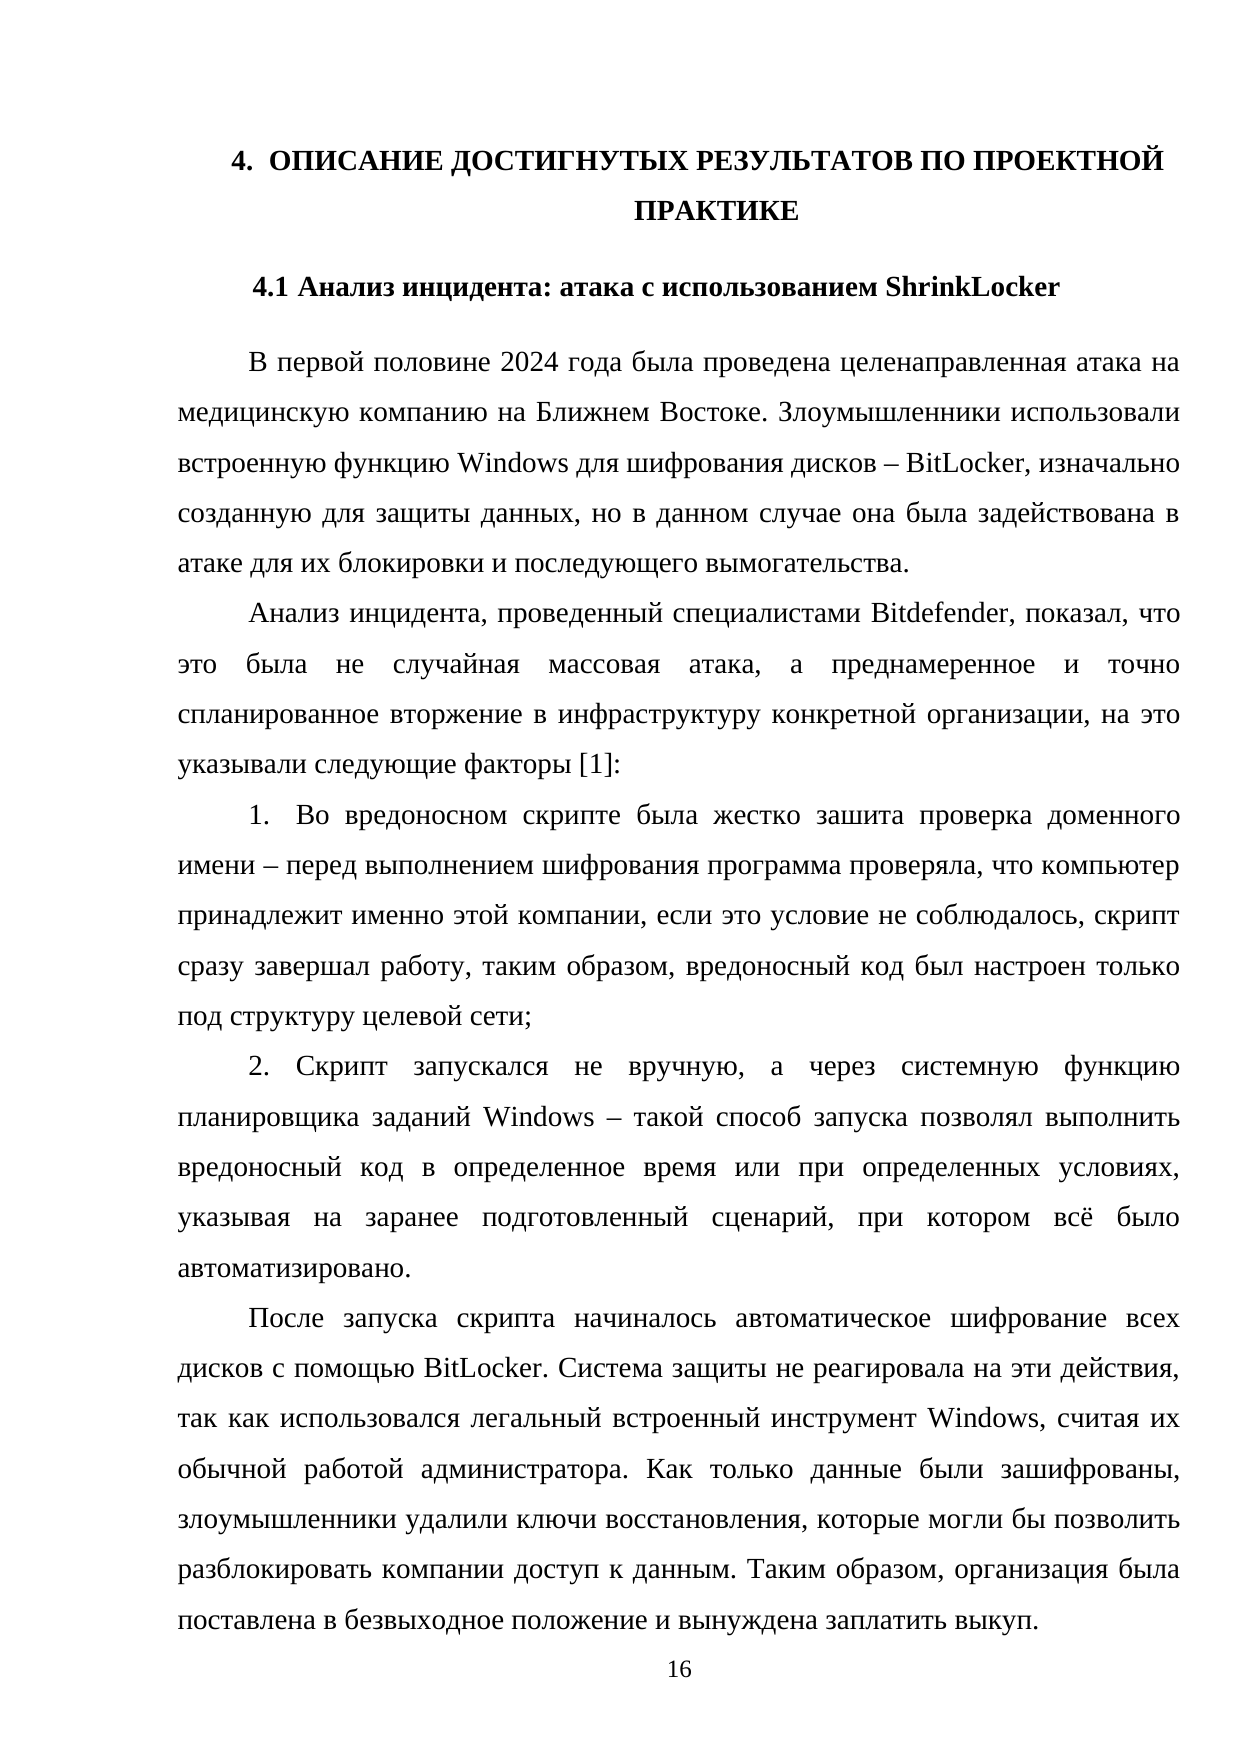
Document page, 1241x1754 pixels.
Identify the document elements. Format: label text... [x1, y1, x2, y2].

text 2. Скрипт запускался не вручную, а через системную функцию планировщика заданий Windows – такой способ запуска позволял выполнить вредоносный код в определенное время или при определенных условиях, указывая на заранее подготовленный сценарий, при котором всё было автоматизировано. [177, 1048, 1181, 1283]
subtitle Анализ инцидента: атака с использованием ShrinkLocker [252, 269, 1181, 302]
text После запуска скрипта начиналось автоматическое шифрование всех дисков с помощью BitLocker. Система защиты не реагировала на эти действия, так как использовался легальный встроенный инструмент Windows, считая их обычной работой администратора. Как только данные были зашифрованы, злоумышленники удалили ключи восстановления, которые могли бы позволить разблокировать компании доступ к данным. Таким образом, организация была поставлена в безвыходное положение и вынуждена заплатить выкуп. [177, 1300, 1181, 1635]
text В первой половине 2024 года была проведена целенаправленная атака на медицинскую компанию на Ближнем Востоке. Злоумышленники использовали встроенную функцию Windows для шифрования дисков – BitLocker, изначально созданную для защиты данных, но в данном случае она была задействована в атаке для их блокировки и последующего вымогательства. [177, 344, 1181, 579]
text 1. Во вредоносном скрипте была жестко зашита проверка доменного имени – перед выполнением шифрования программа проверяла, что компьютер принадлежит именно этой компании, если это условие не соблюдалось, скрипт сразу завершал работу, таким образом, вредоносный код был настроен только под структуру целевой сети; [177, 797, 1181, 1032]
text Анализ инцидента, проведенный специалистами Bitdefender, показал, что это была не случайная массовая атака, а преднамеренное и точно спланированное вторжение в инфраструктуру конкретной организации, на это указывали следующие факторы [1]: [177, 596, 1181, 780]
subtitle Описание достигнутых результатов по проектной практике [215, 143, 1181, 227]
